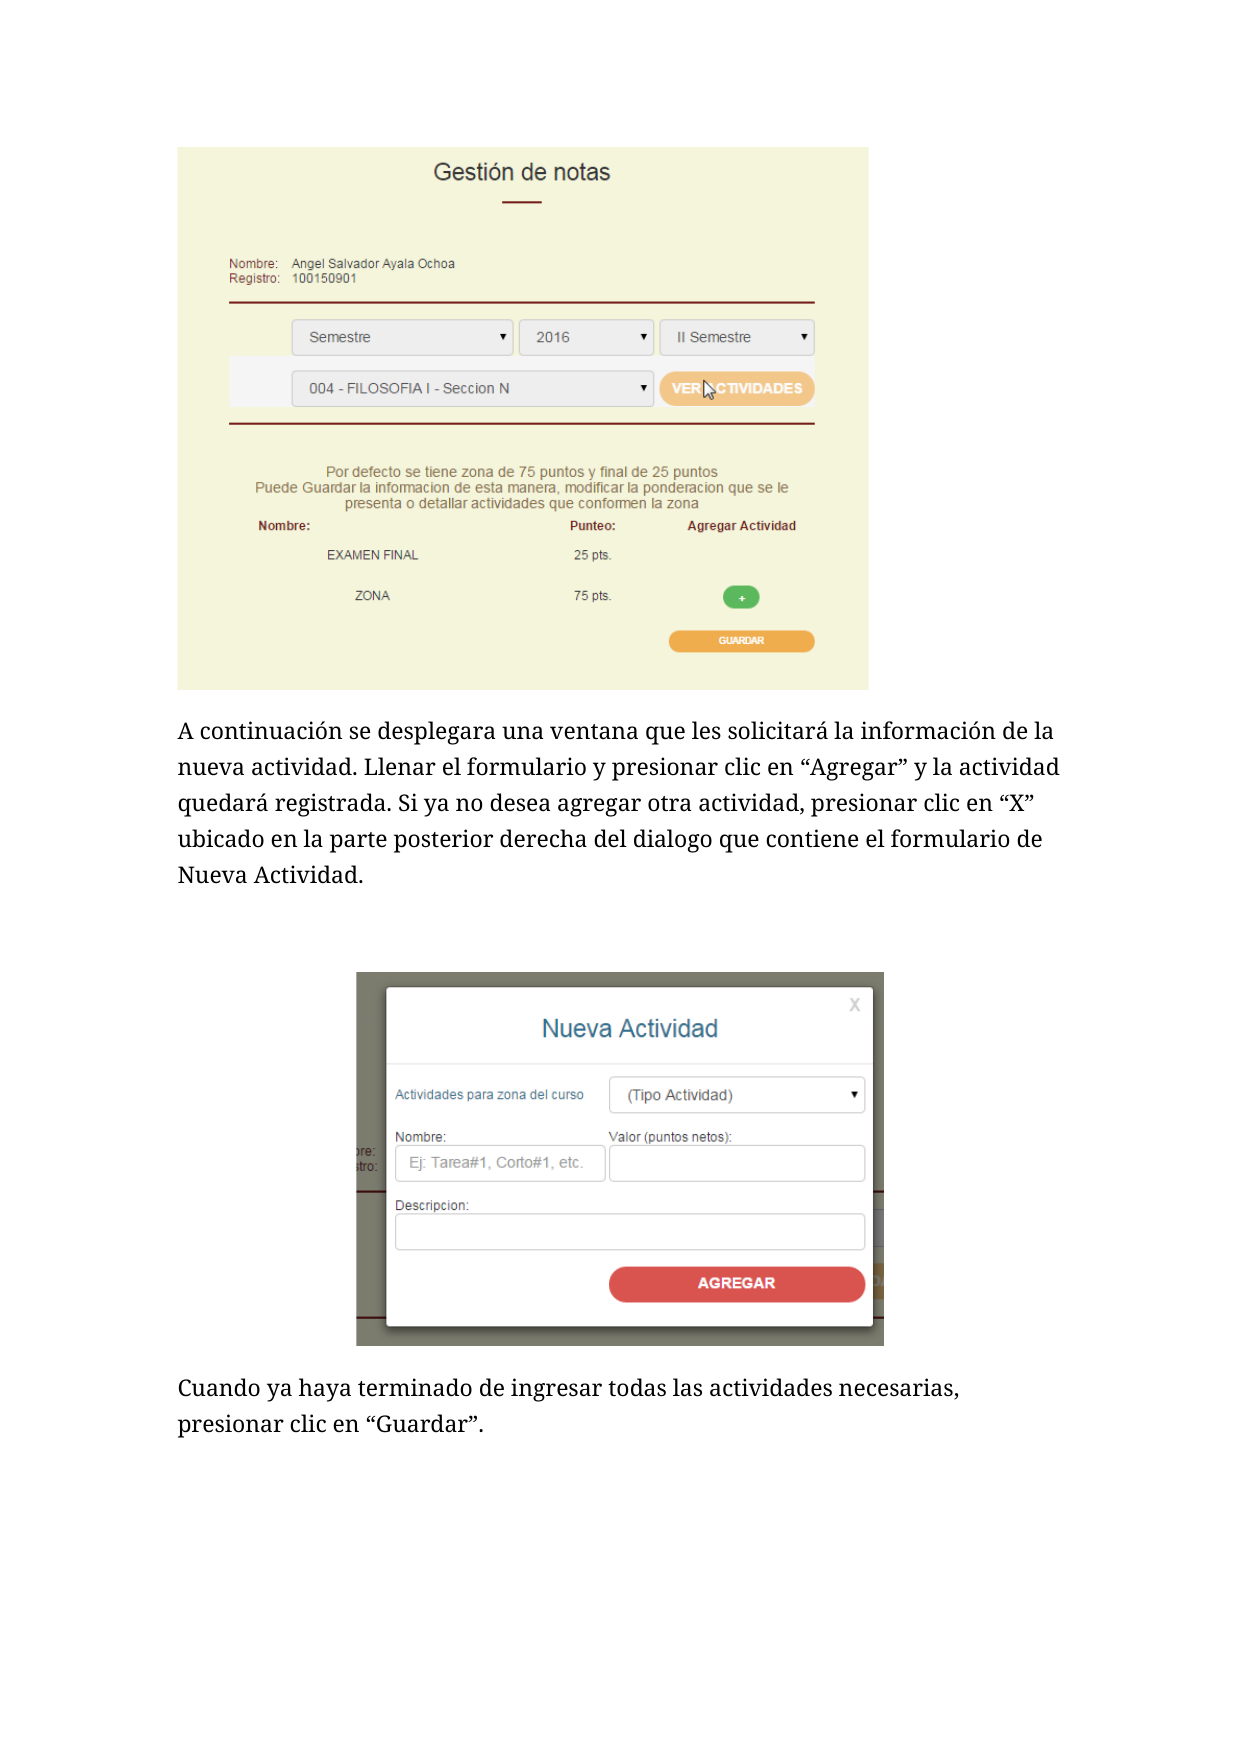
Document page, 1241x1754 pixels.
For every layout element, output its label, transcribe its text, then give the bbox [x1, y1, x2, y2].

picture [356, 972, 884, 1346]
picture [177, 147, 869, 690]
text A continuación se desplegara una ventana que les solicitará la información de la nueva actividad. Llenar el formulario y presionar clic en “Agregar” y la actividad quedará registrada. Si ya no desea agregar otra actividad, presionar clic en “X” ubicado en la parte posterior derecha del dialogo que contiene el formulario de Nueva Actividad. [177, 715, 1063, 890]
text Cuando ya haya terminado de ingresar todas las actividades necesarias, presionar clic en “Guardar”. [177, 1372, 1063, 1439]
